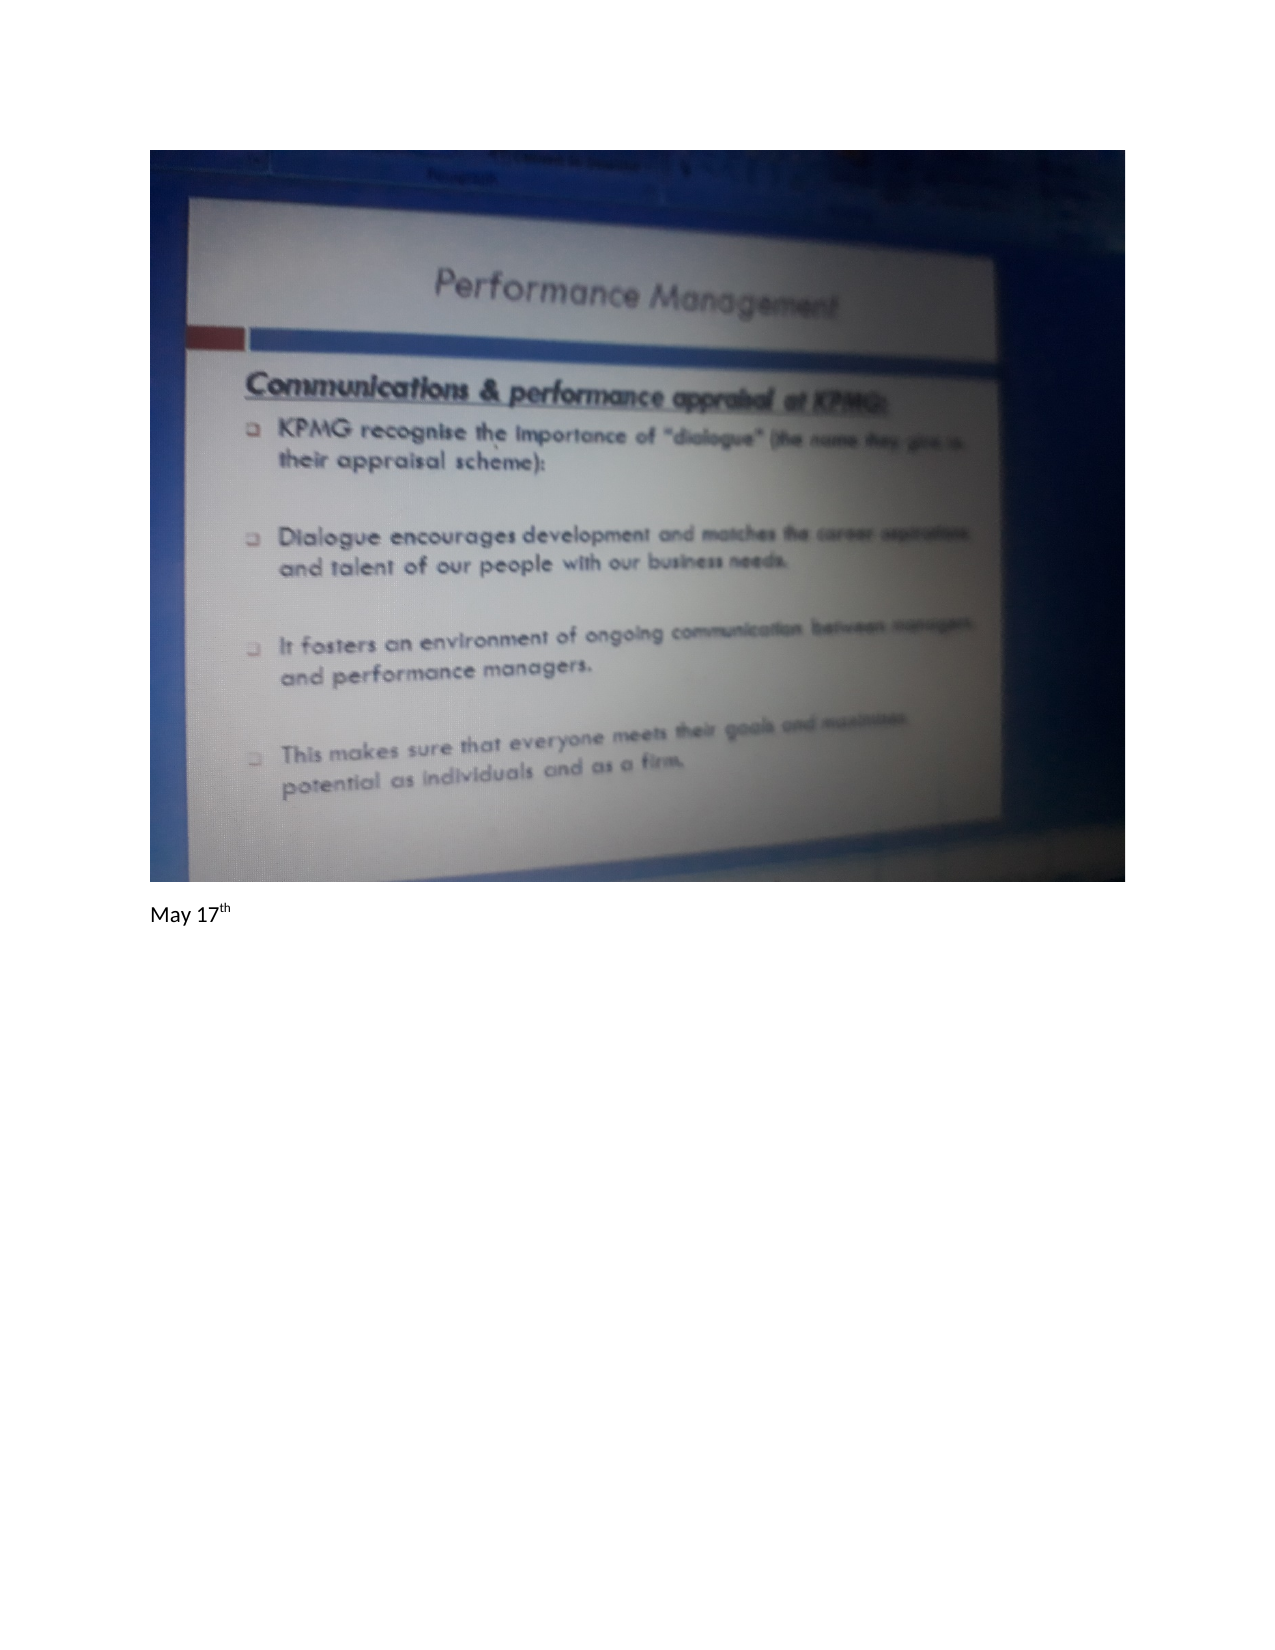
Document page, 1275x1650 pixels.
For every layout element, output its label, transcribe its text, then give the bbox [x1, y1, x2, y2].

text May 17th [150, 900, 1125, 928]
picture [150, 150, 1125, 882]
